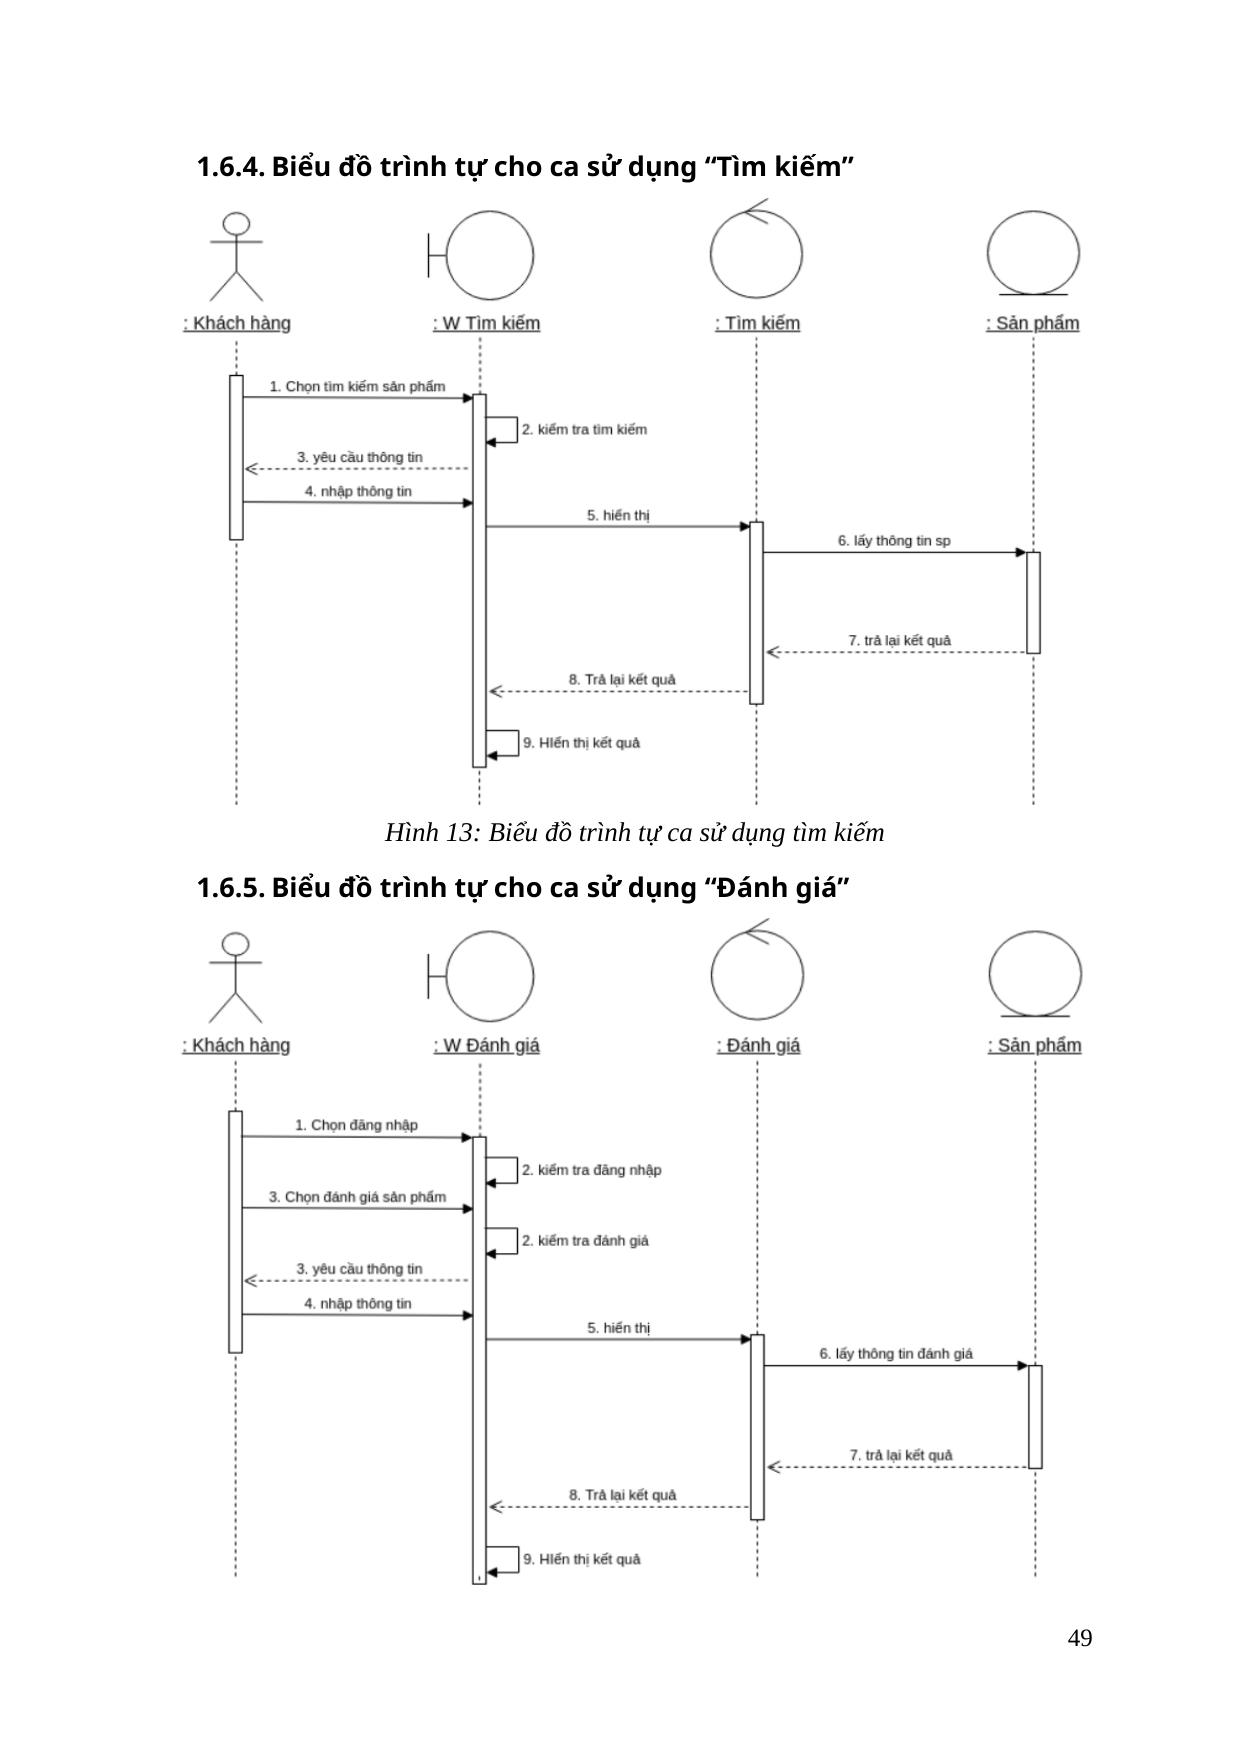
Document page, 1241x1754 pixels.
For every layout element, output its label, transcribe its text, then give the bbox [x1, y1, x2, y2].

subtitle Biểu đồ trình tự cho ca sử dụng “Tìm kiếm” [196, 148, 1092, 184]
text Hình 13: Biểu đồ trình tự ca sử dụng tìm kiếm [177, 816, 1092, 847]
picture [177, 198, 1093, 805]
picture [177, 918, 1093, 1586]
subtitle Biểu đồ trình tự cho ca sử dụng “Đánh giá” [196, 868, 1092, 905]
